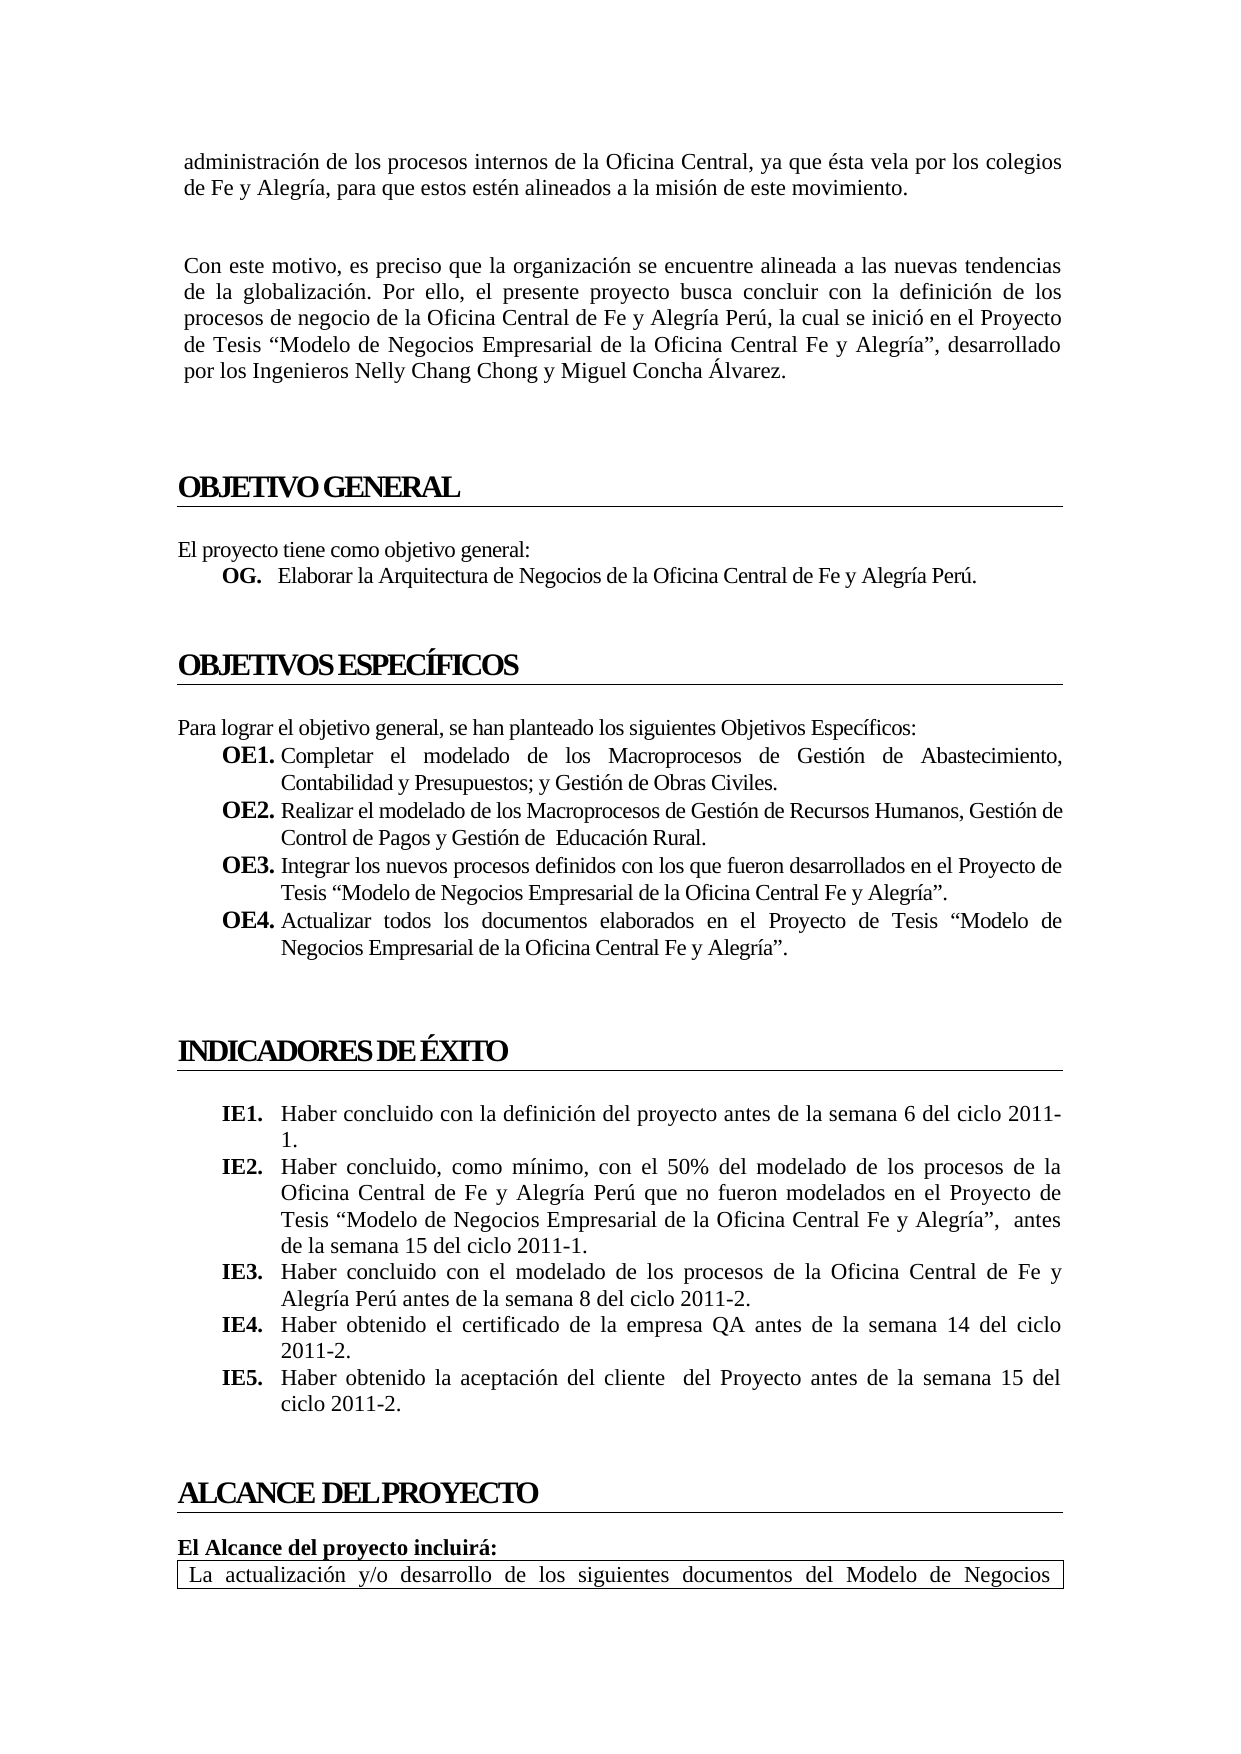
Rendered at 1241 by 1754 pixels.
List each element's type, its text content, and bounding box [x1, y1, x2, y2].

text Con este motivo, es preciso que la organización se encuentre alineada a las nuevas tendencias de la globalización. Por ello, el presente proyecto busca concluir con la definición de los procesos de negocio de la Oficina Central de Fe y Alegría Perú, la cual se inició en el Proyecto de Tesis “Modelo de Negocios Empresarial de la Oficina Central Fe y Alegría”, desarrollado por los Ingenieros Nelly Chang Chong y Miguel Concha Álvarez. [183, 252, 1063, 383]
list Haber concluido, como mínimo, con el 50% del modelado de los procesos de la Oficina Central de Fe y Alegría Perú que no fueron modelados en el Proyecto de Tesis “Modelo de Negocios Empresarial de la Oficina Central Fe y Alegría”, antes de la semana 15 del ciclo 2011-1. [222, 1153, 1063, 1258]
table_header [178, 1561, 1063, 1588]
text OBJETIVO GENERAL [177, 468, 1063, 506]
subtitle El Alcance del proyecto incluirá: [177, 1534, 1063, 1560]
list Realizar el modelado de los Macroprocesos de Gestión de Recursos Humanos, Gestión de Control de Pagos y Gestión de Educación Rural. [222, 795, 1063, 850]
text El proyecto tiene como objetivo general: [177, 536, 1063, 562]
text Para lograr el objetivo general, se han planteado los siguientes Objetivos Específicos: [177, 714, 1063, 740]
list Actualizar todos los documentos elaborados en el Proyecto de Tesis “Modelo de Negocios Empresarial de la Oficina Central Fe y Alegría”. [222, 905, 1063, 961]
text OBJETIVOS ESPECÍFICOS [177, 646, 1063, 684]
list Haber obtenido la aceptación del cliente del Proyecto antes de la semana 15 del ciclo 2011-2. [222, 1364, 1063, 1416]
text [183, 148, 1063, 200]
list Haber concluido con la definición del proyecto antes de la semana 6 del ciclo 2011-1. [222, 1100, 1063, 1153]
list Haber obtenido el certificado de la empresa QA antes de la semana 14 del ciclo 2011-2. [222, 1311, 1063, 1364]
text OG. Elaborar la Arquitectura de Negocios de la Oficina Central de Fe y Alegría Perú. [222, 562, 1063, 588]
list Integrar los nuevos procesos definidos con los que fueron desarrollados en el Proyecto de Tesis “Modelo de Negocios Empresarial de la Oficina Central Fe y Alegría”. [222, 850, 1063, 905]
list Completar el modelado de los Macroprocesos de Gestión de Abastecimiento, Contabilidad y Presupuestos; y Gestión de Obras Civiles. [222, 740, 1063, 795]
text INDICADORES DE ÉXITO [177, 1032, 1063, 1070]
text ALCANCE DEL PROYECTO [177, 1474, 1063, 1512]
list Haber concluido con el modelado de los procesos de la Oficina Central de Fe y Alegría Perú antes de la semana 8 del ciclo 2011-2. [222, 1258, 1063, 1311]
